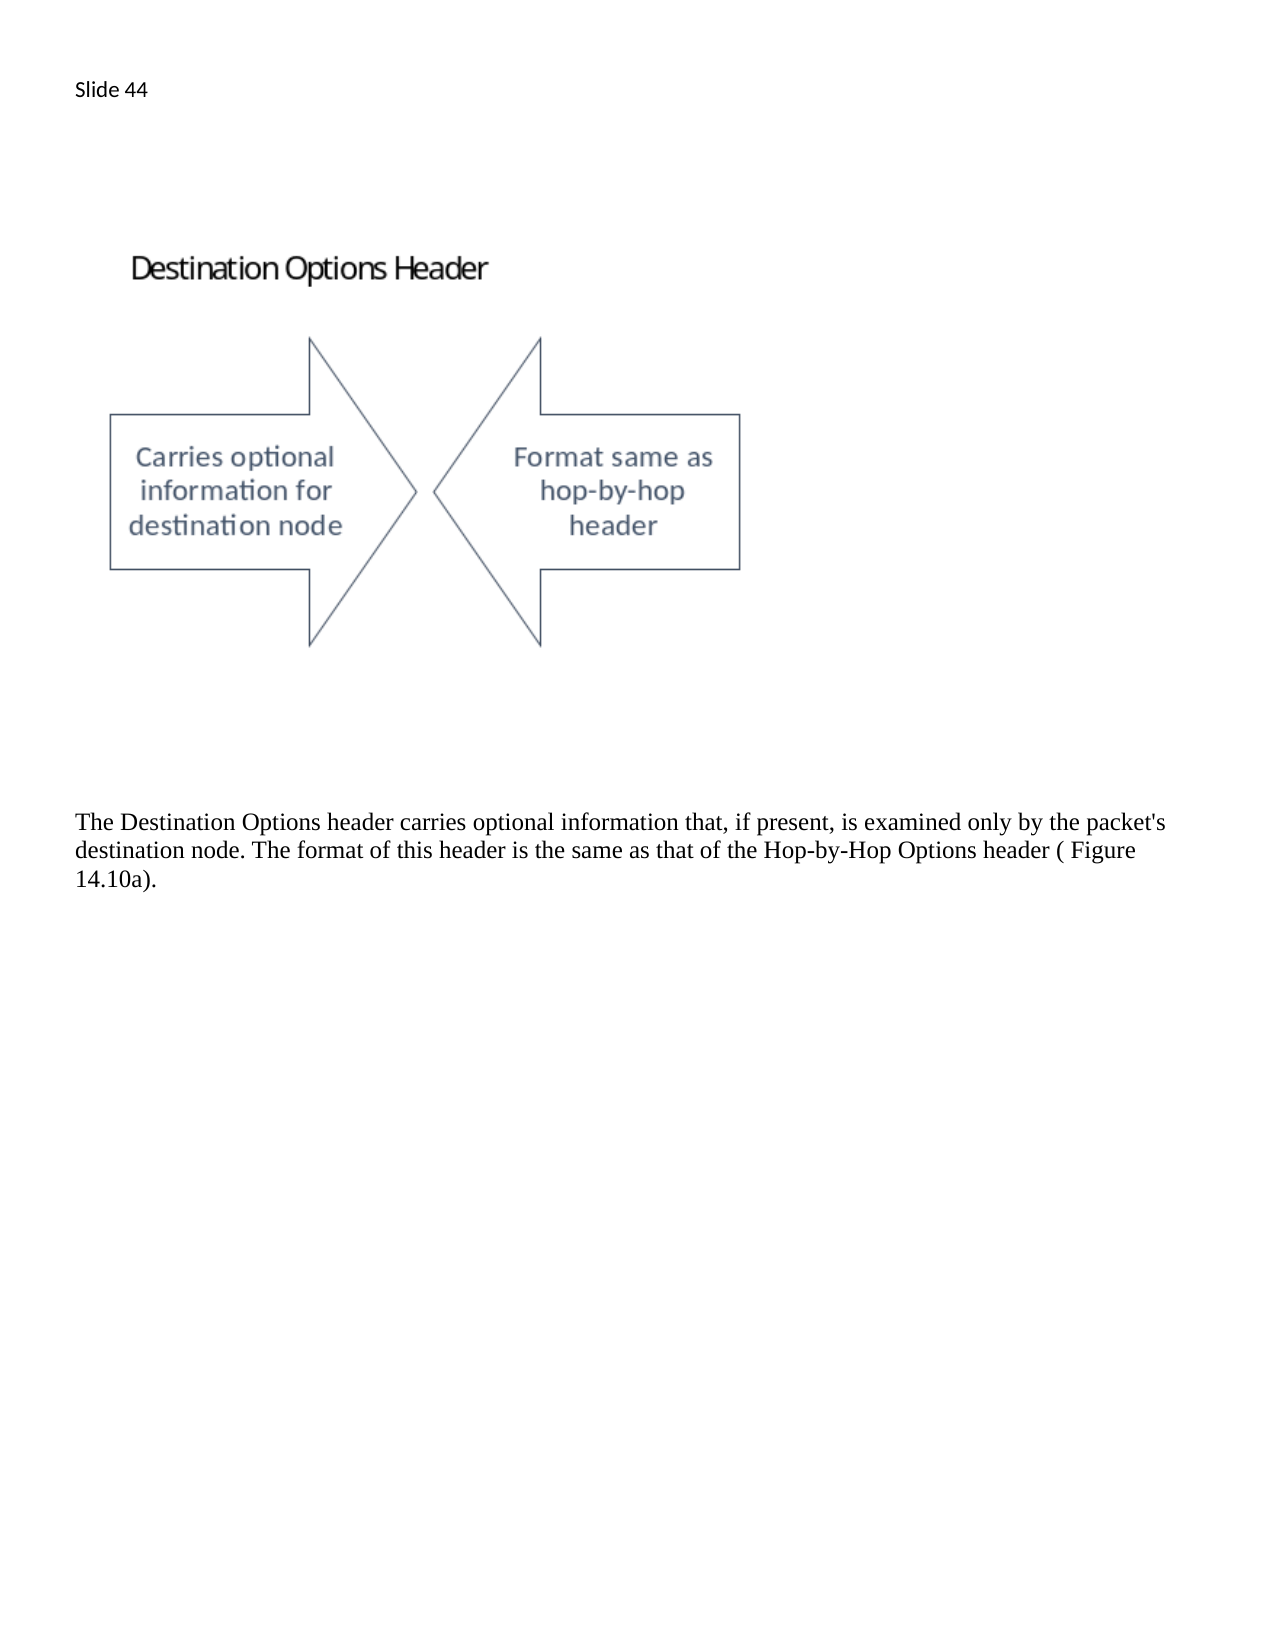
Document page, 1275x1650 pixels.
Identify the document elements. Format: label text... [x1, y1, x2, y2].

text The Destination Options header carries optional information that, if present, is examined only by the packet's destination node. The format of this header is the same as that of the Hop-by-Hop Options header ( Figure 14.10a). [75, 807, 1200, 893]
text Slide 44 [75, 75, 1200, 103]
